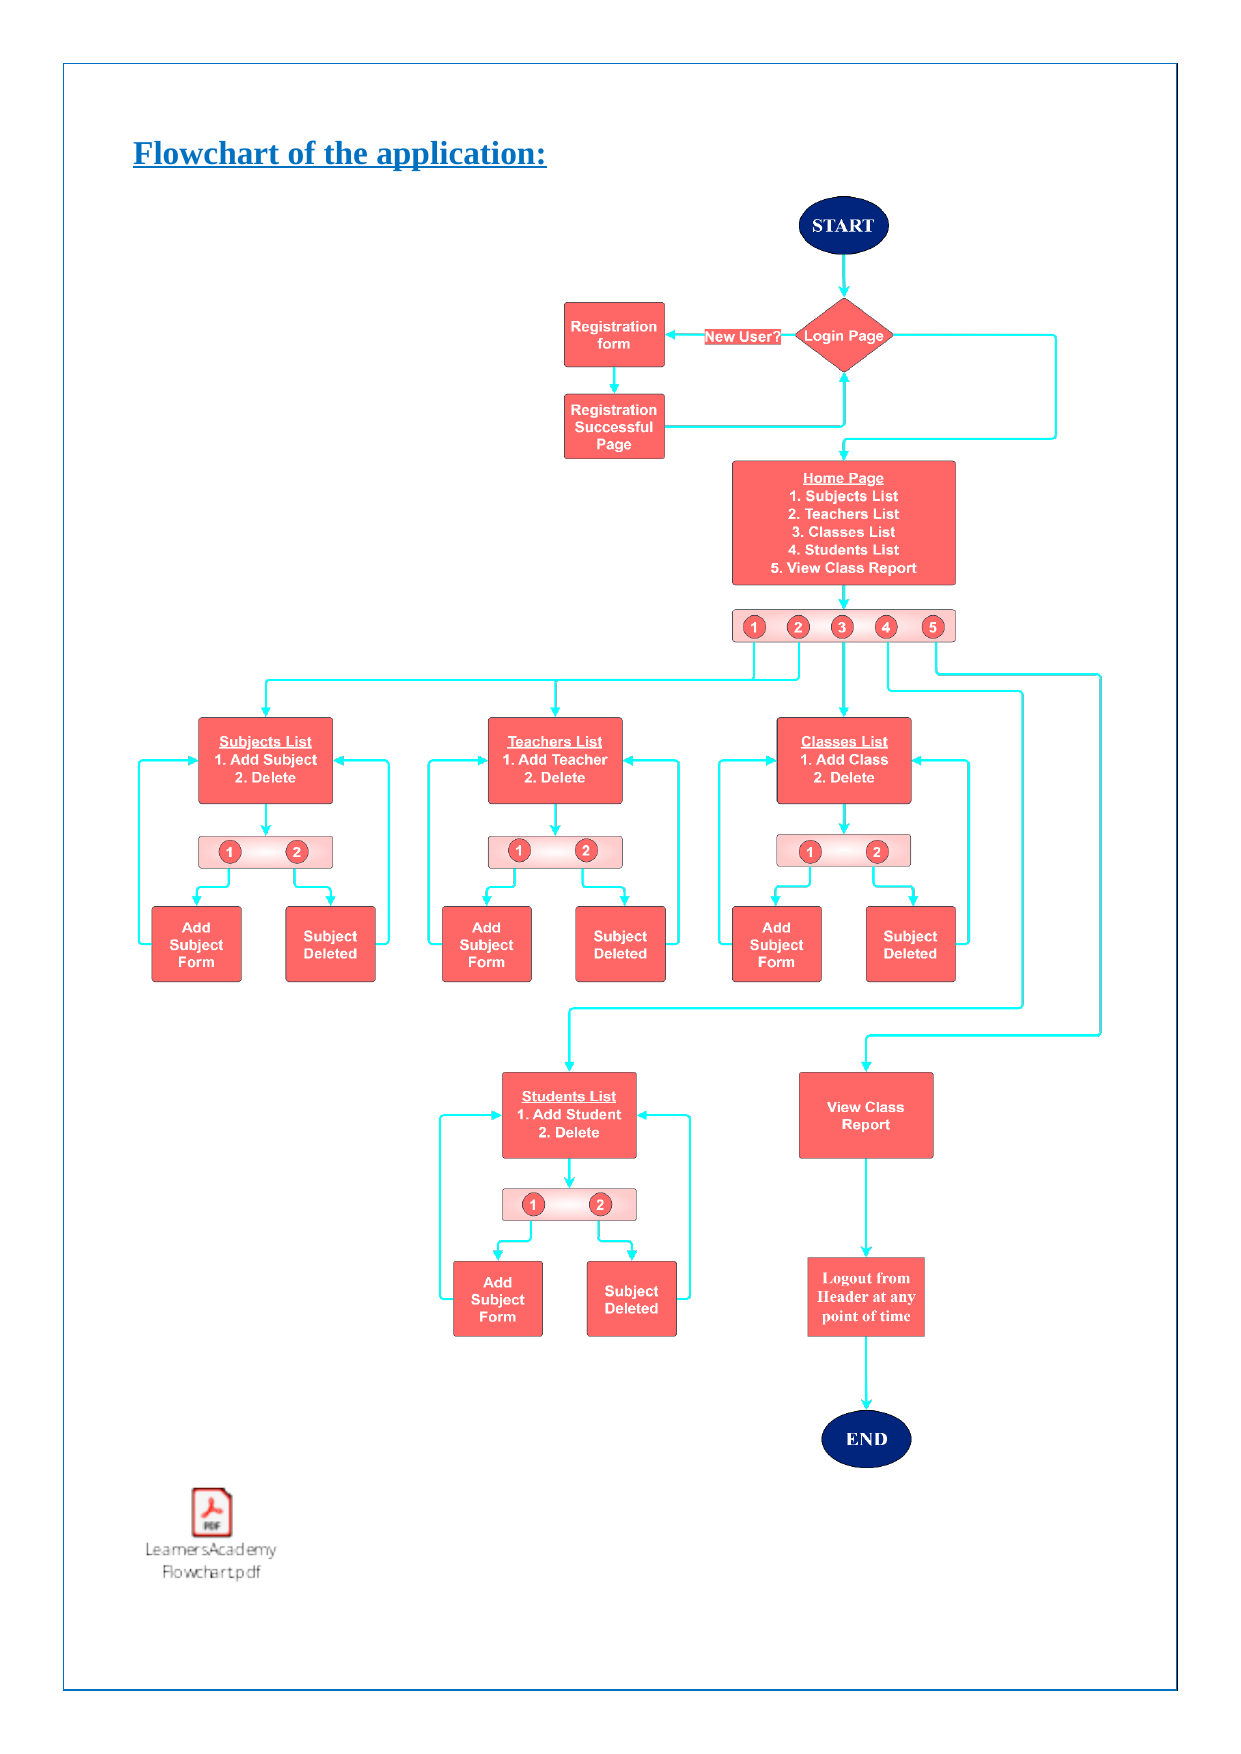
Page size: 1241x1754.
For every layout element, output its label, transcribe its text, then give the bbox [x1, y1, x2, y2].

picture [132, 196, 1108, 1468]
subtitle Flowchart of the application: [133, 133, 1106, 171]
